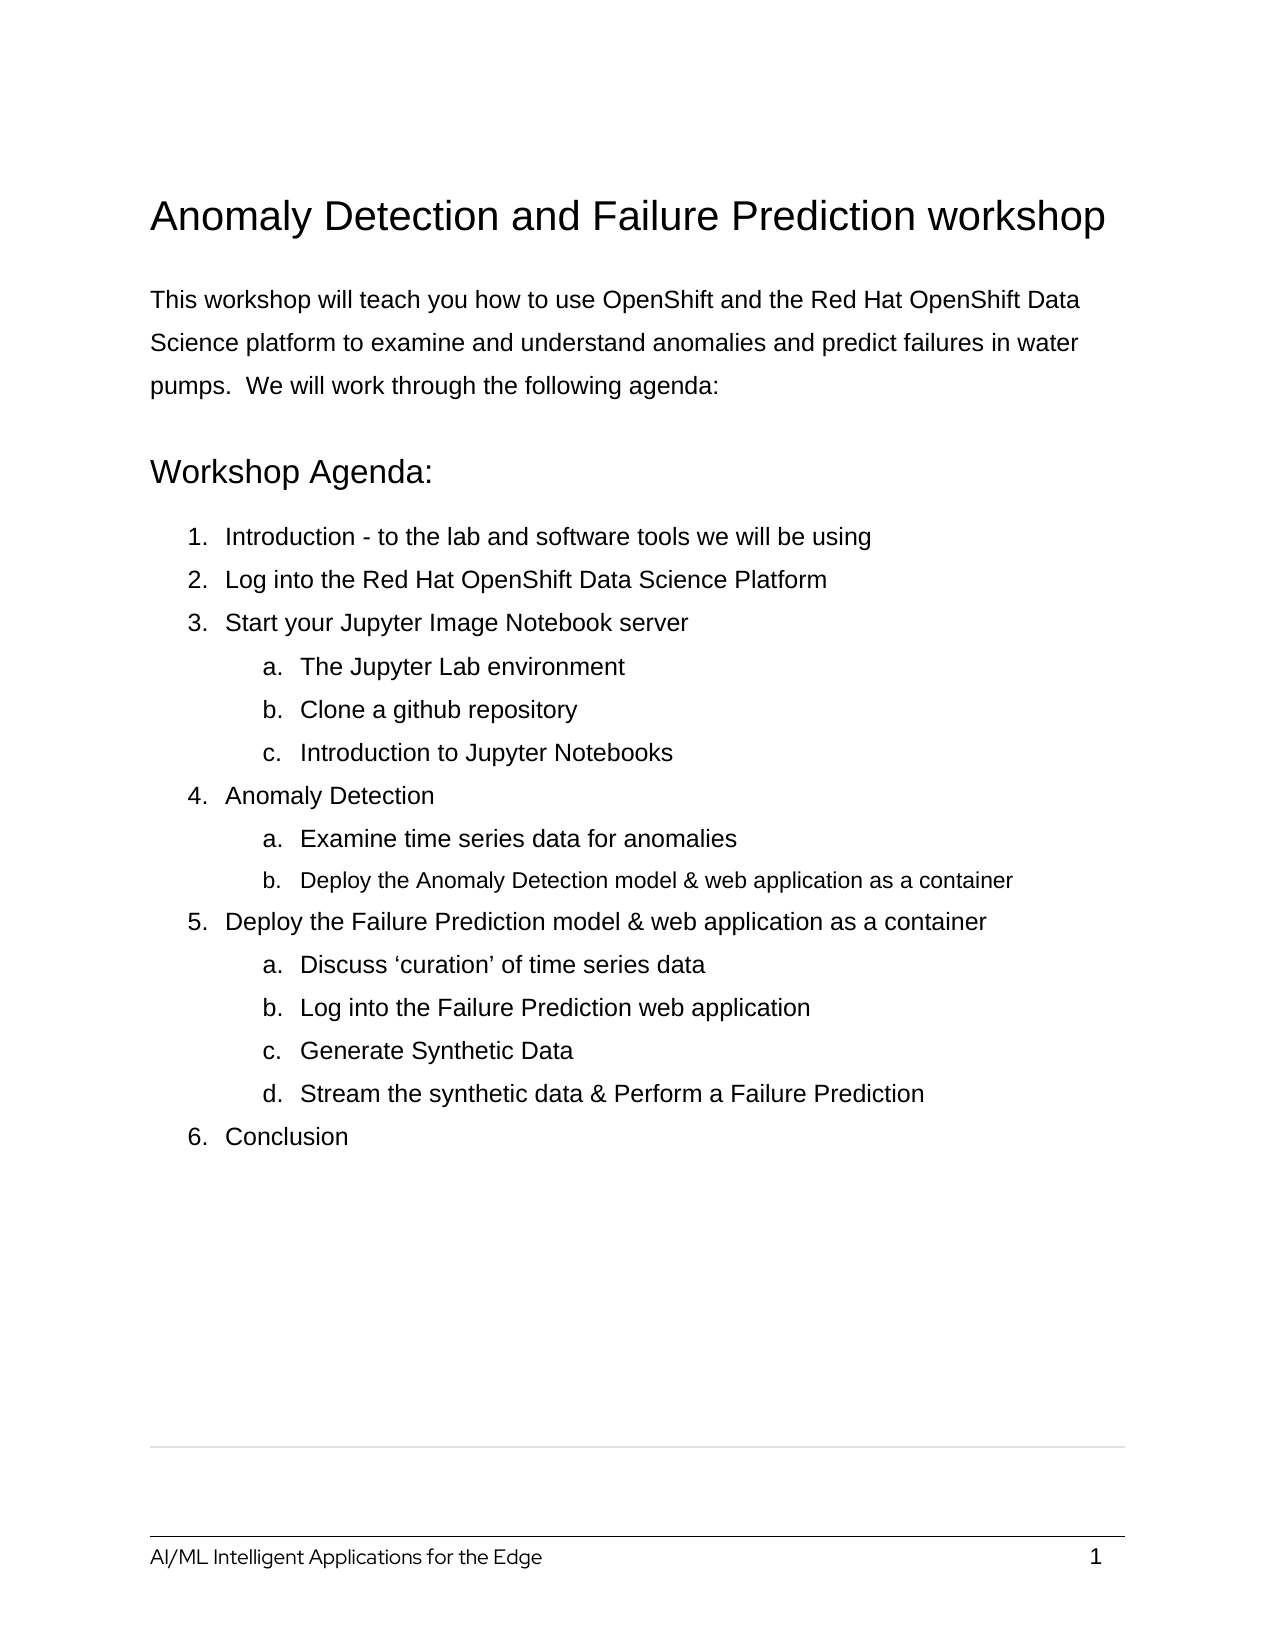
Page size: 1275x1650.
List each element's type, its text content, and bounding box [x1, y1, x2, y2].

list Anomaly Detection [187, 781, 1125, 809]
list Stream the synthetic data & Perform a Failure Prediction [262, 1079, 1125, 1108]
list Log into the Red Hat OpenShift Data Science Platform [187, 565, 1125, 594]
text This workshop will teach you how to use OpenShift and the Red Hat OpenShift Data Science platform to examine and understand anomalies and predict failures in water pumps. We will work through the following agenda: [150, 285, 1125, 400]
list Generate Synthetic Data [262, 1036, 1125, 1065]
list Log into the Failure Prediction web application [262, 993, 1125, 1022]
list Start your Jupyter Image Notebook server [187, 608, 1125, 637]
list Introduction to Jupyter Notebooks [262, 738, 1125, 766]
list Deploy the Anomaly Detection model & web application as a container [262, 867, 1125, 893]
list Clone a github repository [262, 694, 1125, 723]
list The Jupyter Lab environment [262, 651, 1125, 680]
list Introduction - to the lab and software tools we will be using [187, 522, 1125, 551]
list Examine time series data for anomalies [262, 824, 1125, 853]
subtitle Workshop Agenda: [150, 452, 1125, 490]
list Conclusion [187, 1122, 1125, 1151]
list Discuss ‘curation’ of time series data [262, 950, 1125, 978]
subtitle Anomaly Detection and Failure Prediction workshop [150, 192, 1125, 239]
list Deploy the Failure Prediction model & web application as a container [187, 907, 1125, 935]
